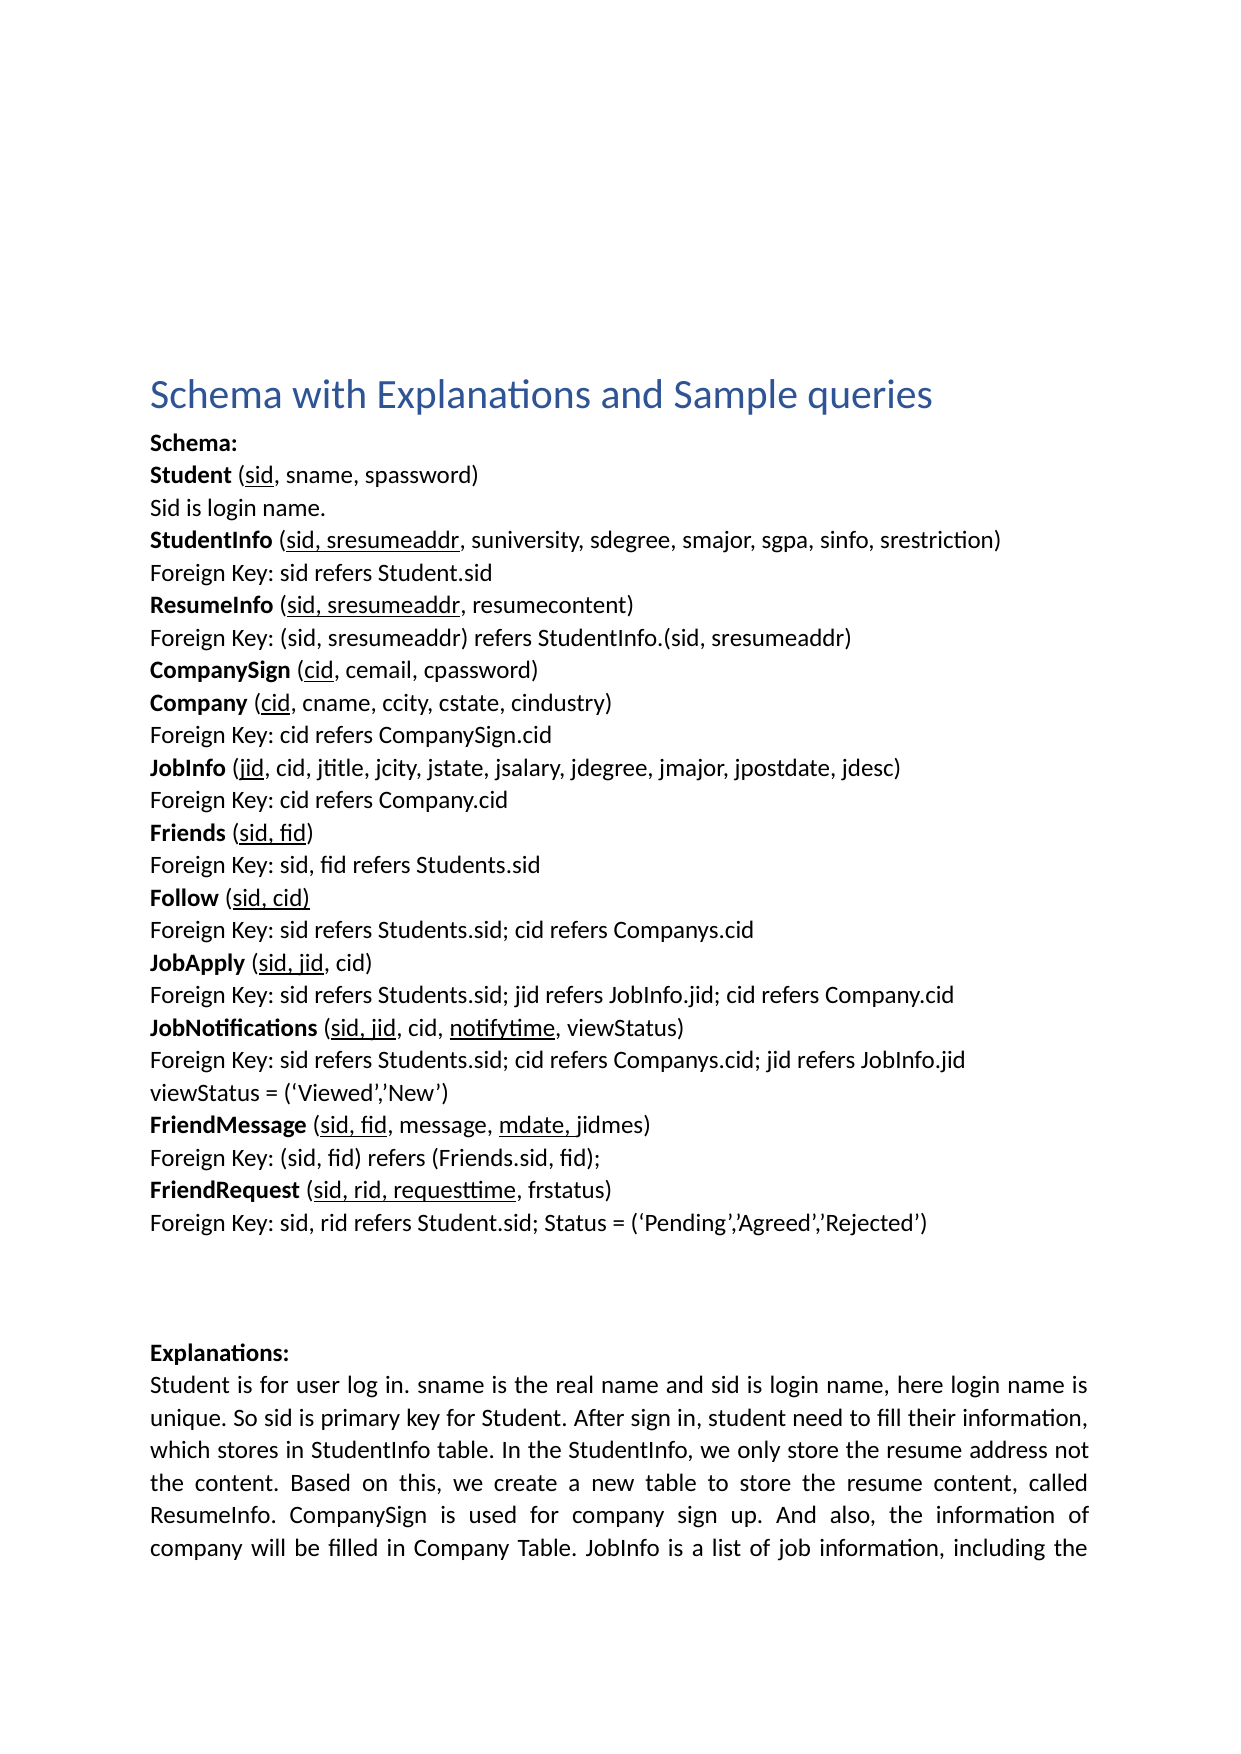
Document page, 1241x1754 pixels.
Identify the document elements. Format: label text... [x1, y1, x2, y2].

text Foreign Key: sid refers Students.sid; cid refers Companys.cid [150, 914, 1090, 946]
text CompanySign (cid, cemail, cpassword) [150, 654, 1090, 686]
text Foreign Key: sid refers Student.sid [150, 556, 1090, 589]
text Schema: [150, 426, 1090, 459]
text Follow (sid, cid) [150, 881, 1090, 914]
text Foreign Key: cid refers CompanySign.cid [150, 719, 1090, 751]
text JobNotifications (sid, jid, cid, notifytime, viewStatus) [150, 1011, 1090, 1044]
text FriendMessage (sid, fid, message, mdate, jidmes) [150, 1109, 1090, 1141]
text Foreign Key: (sid, sresumeaddr) refers StudentInfo.(sid, sresumeaddr) [150, 621, 1090, 654]
text Foreign Key: sid refers Students.sid; jid refers JobInfo.jid; cid refers Company.cid [150, 979, 1090, 1011]
text Student (sid, sname, spassword) [150, 459, 1090, 491]
text Company (cid, cname, ccity, cstate, cindustry) [150, 686, 1090, 719]
text Sid is login name. [150, 491, 1090, 524]
text Foreign Key: sid, fid refers Students.sid [150, 849, 1090, 881]
text ResumeInfo (sid, sresumeaddr, resumecontent) [150, 589, 1090, 621]
text Explanations: [150, 1336, 1090, 1369]
text Foreign Key: sid, rid refers Student.sid; Status = (‘Pending’,’Agreed’,’Rejected’) [150, 1206, 1090, 1239]
subtitle Schema with Explanations and Sample queries [150, 361, 1090, 426]
text Foreign Key: (sid, fid) refers (Friends.sid, fid); [150, 1141, 1090, 1174]
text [150, 1369, 1090, 1564]
text JobInfo (jid, cid, jtitle, jcity, jstate, jsalary, jdegree, jmajor, jpostdate, jdesc) [150, 751, 1090, 784]
text JobApply (sid, jid, cid) [150, 946, 1090, 979]
text StudentInfo (sid, sresumeaddr, suniversity, sdegree, smajor, sgpa, sinfo, srestriction) [150, 524, 1090, 556]
text viewStatus = (‘Viewed’,’New’) [150, 1076, 1090, 1109]
text Friends (sid, fid) [150, 816, 1090, 849]
text FriendRequest (sid, rid, requesttime, frstatus) [150, 1174, 1090, 1206]
text Foreign Key: sid refers Students.sid; cid refers Companys.cid; jid refers JobInfo.jid [150, 1044, 1090, 1076]
text Foreign Key: cid refers Company.cid [150, 784, 1090, 816]
